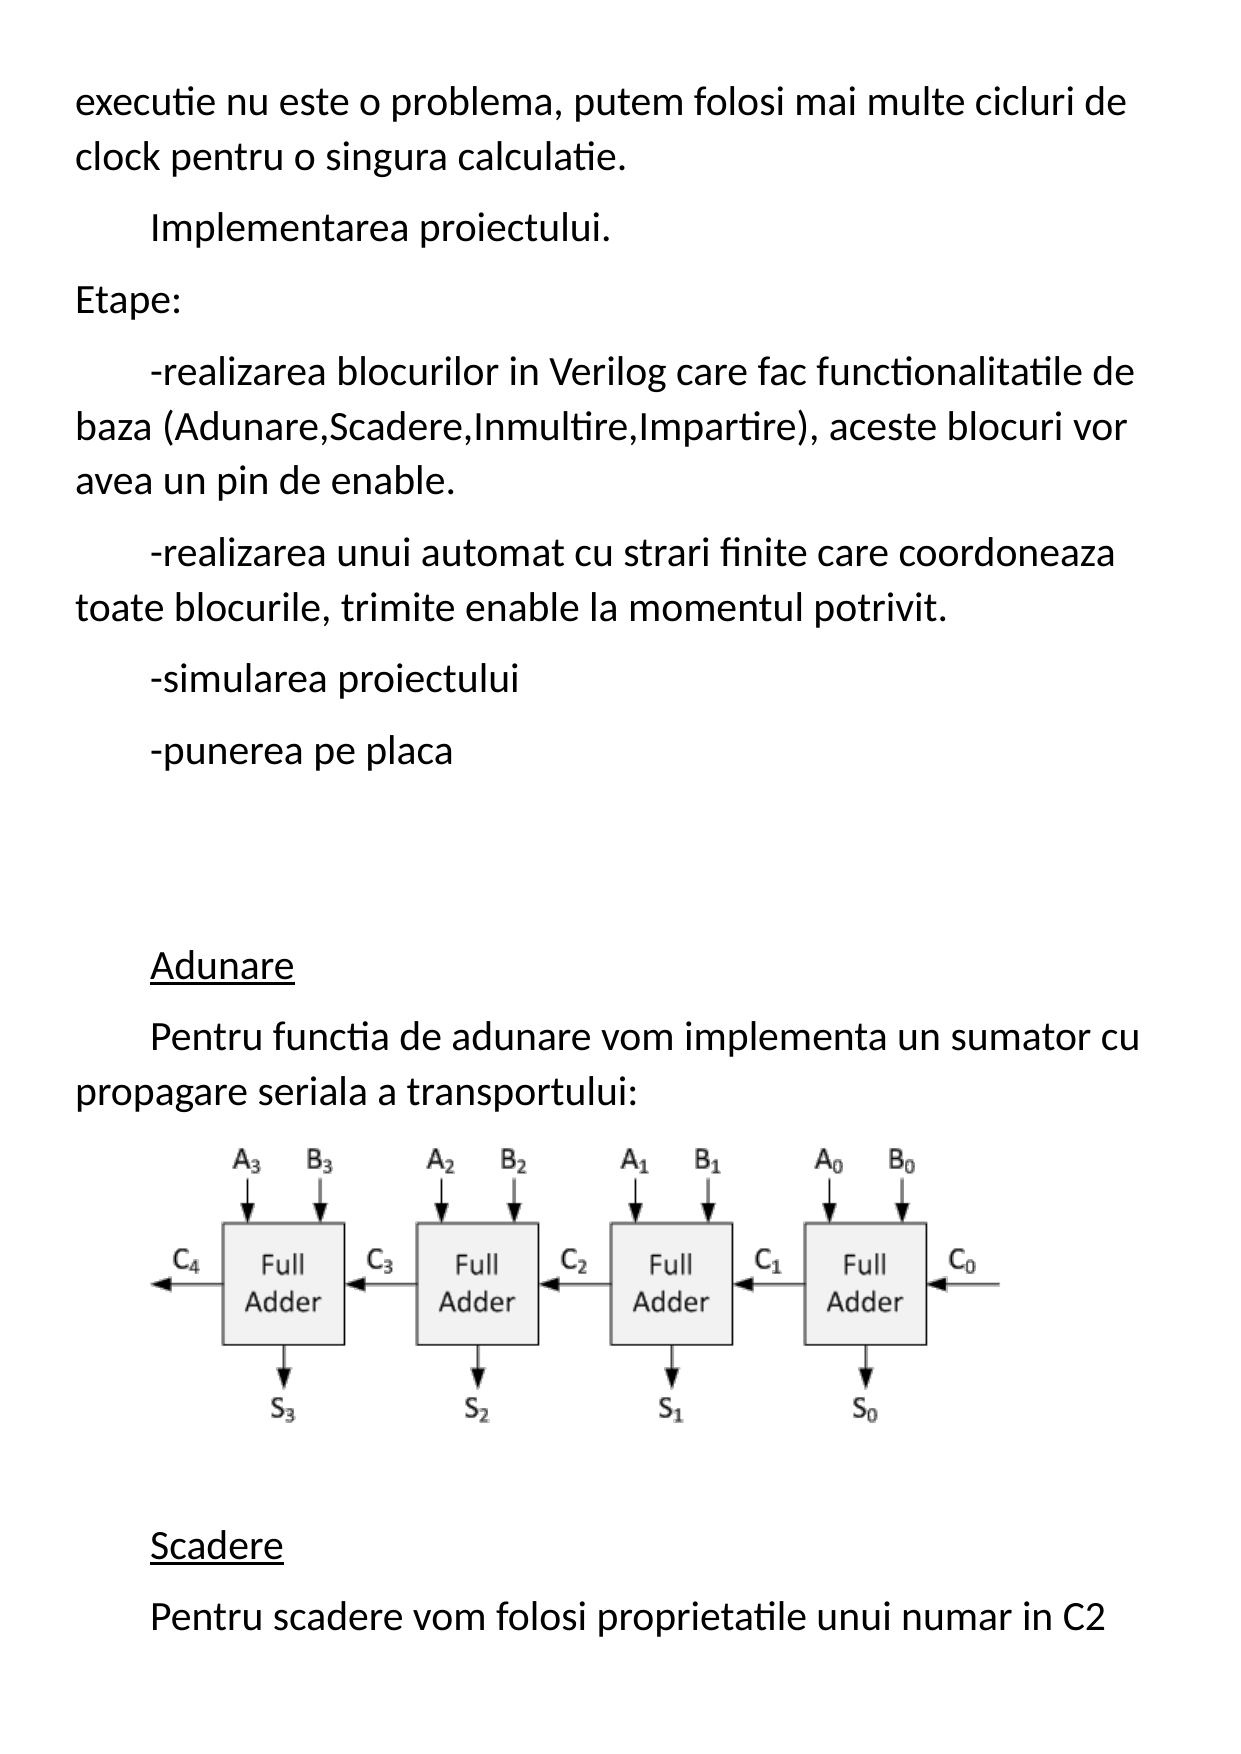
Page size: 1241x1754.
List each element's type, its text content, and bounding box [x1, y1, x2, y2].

text Scadere [75, 1519, 1165, 1569]
text Implementarea proiectului. [75, 201, 1165, 252]
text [75, 75, 1165, 181]
text -simularea proiectului [75, 652, 1165, 703]
text -punerea pe placa [75, 724, 1165, 775]
picture [150, 1136, 1001, 1429]
text Etape: [75, 273, 1165, 324]
text Pentru functia de adunare vom implementa un sumator cu propagare seriala a transportului: [75, 1010, 1165, 1116]
text Pentru scadere vom folosi proprietatile unui numar in C2 [75, 1590, 1165, 1641]
text -realizarea unui automat cu strari finite care coordoneaza toate blocurile, trimite enable la momentul potrivit. [75, 526, 1165, 632]
text Adunare [75, 939, 1165, 989]
text -realizarea blocurilor in Verilog care fac functionalitatile de baza (Adunare,Scadere,Inmultire,Impartire), aceste blocuri vor avea un pin de enable. [75, 344, 1165, 505]
